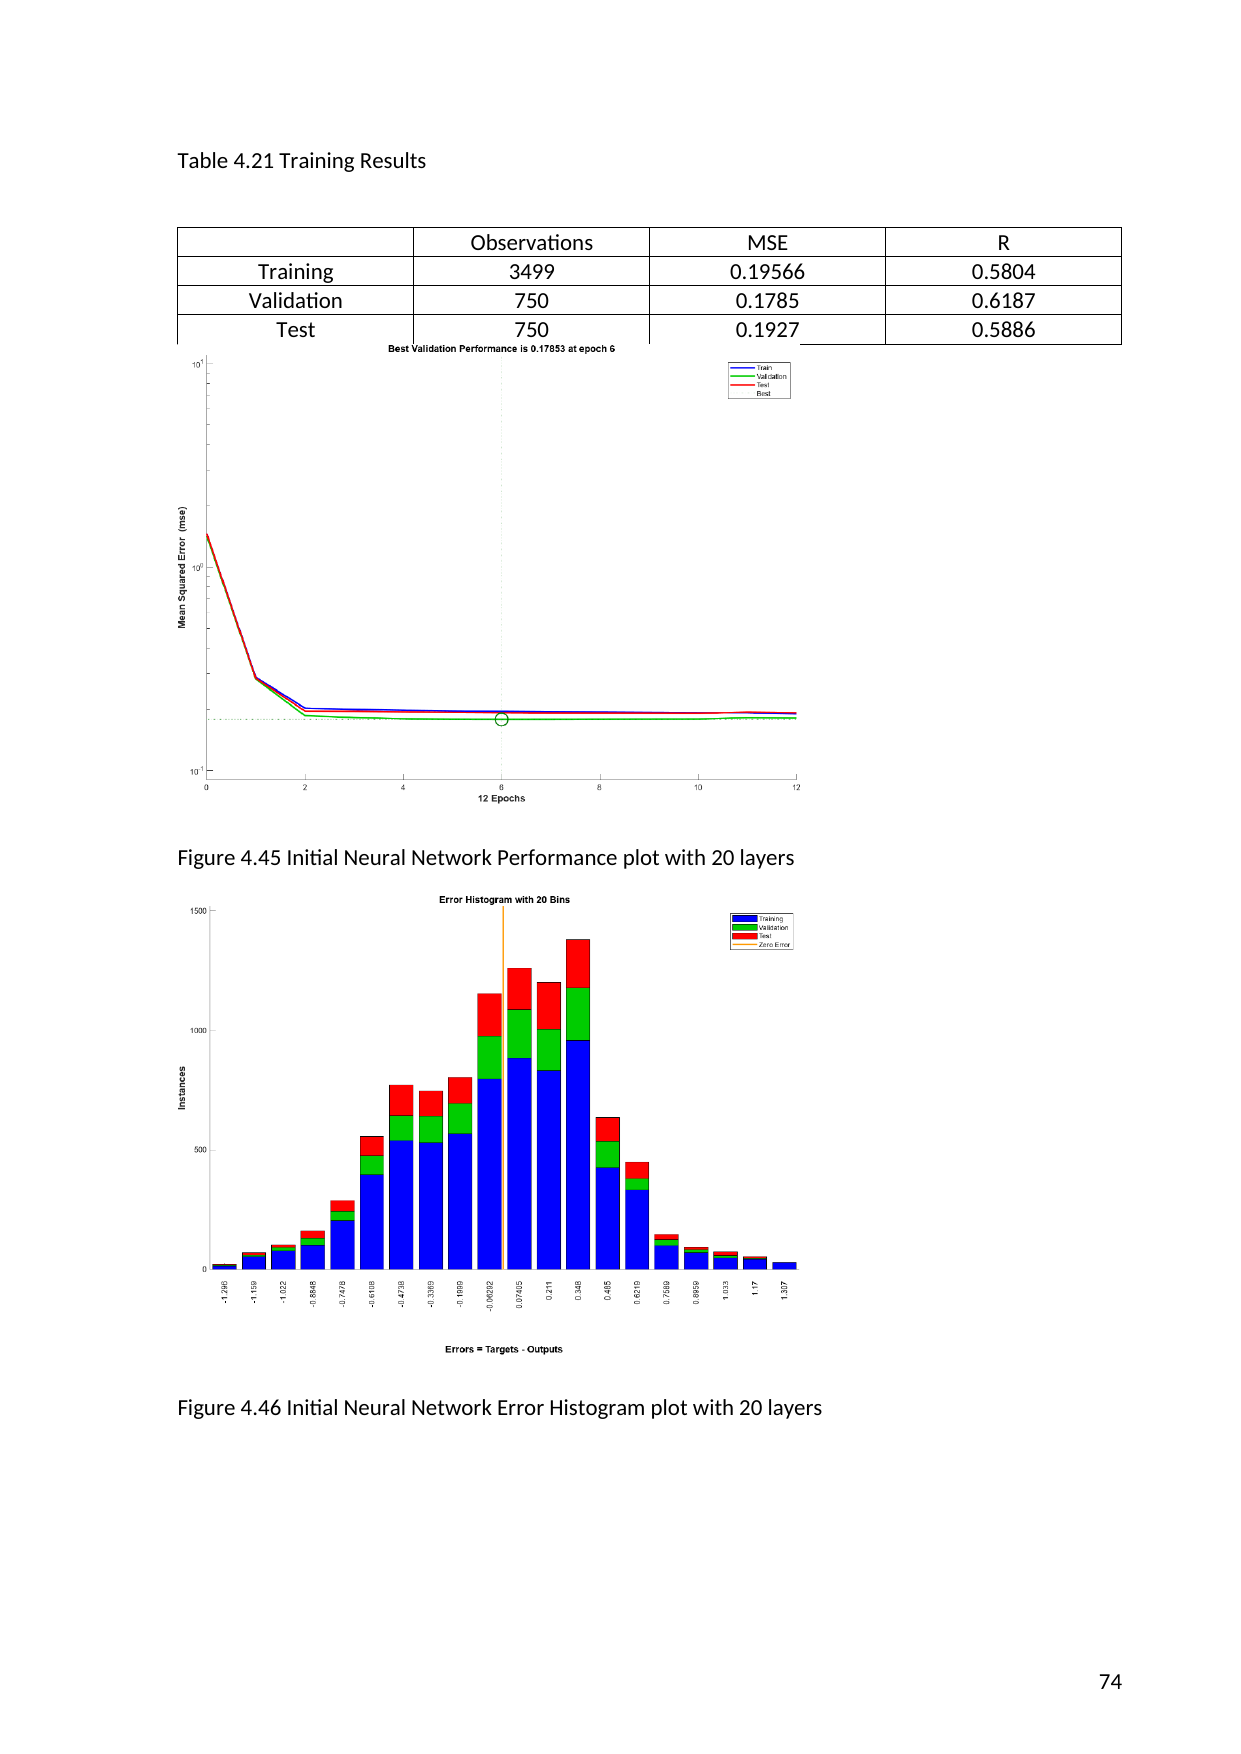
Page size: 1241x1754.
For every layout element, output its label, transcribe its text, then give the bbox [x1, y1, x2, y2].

table_cell 0.19566 [650, 257, 885, 285]
table_cell 0.1927 [650, 315, 885, 343]
table_cell 3499 [414, 257, 649, 285]
picture [177, 344, 800, 804]
table_header Observations [414, 228, 649, 256]
table_header MSE [650, 228, 885, 256]
table_cell Training [178, 257, 413, 285]
table_cell 0.1785 [650, 286, 885, 314]
table_cell 750 [414, 315, 649, 343]
table_header R [886, 228, 1121, 256]
table_header [178, 228, 413, 256]
table_cell Validation [178, 286, 413, 314]
picture [177, 895, 800, 1355]
table_cell 0.5804 [886, 257, 1121, 285]
table_cell 0.6187 [886, 286, 1121, 314]
table_cell 750 [414, 286, 649, 314]
table_cell 0.5886 [886, 315, 1121, 343]
table_cell Test [178, 315, 413, 343]
